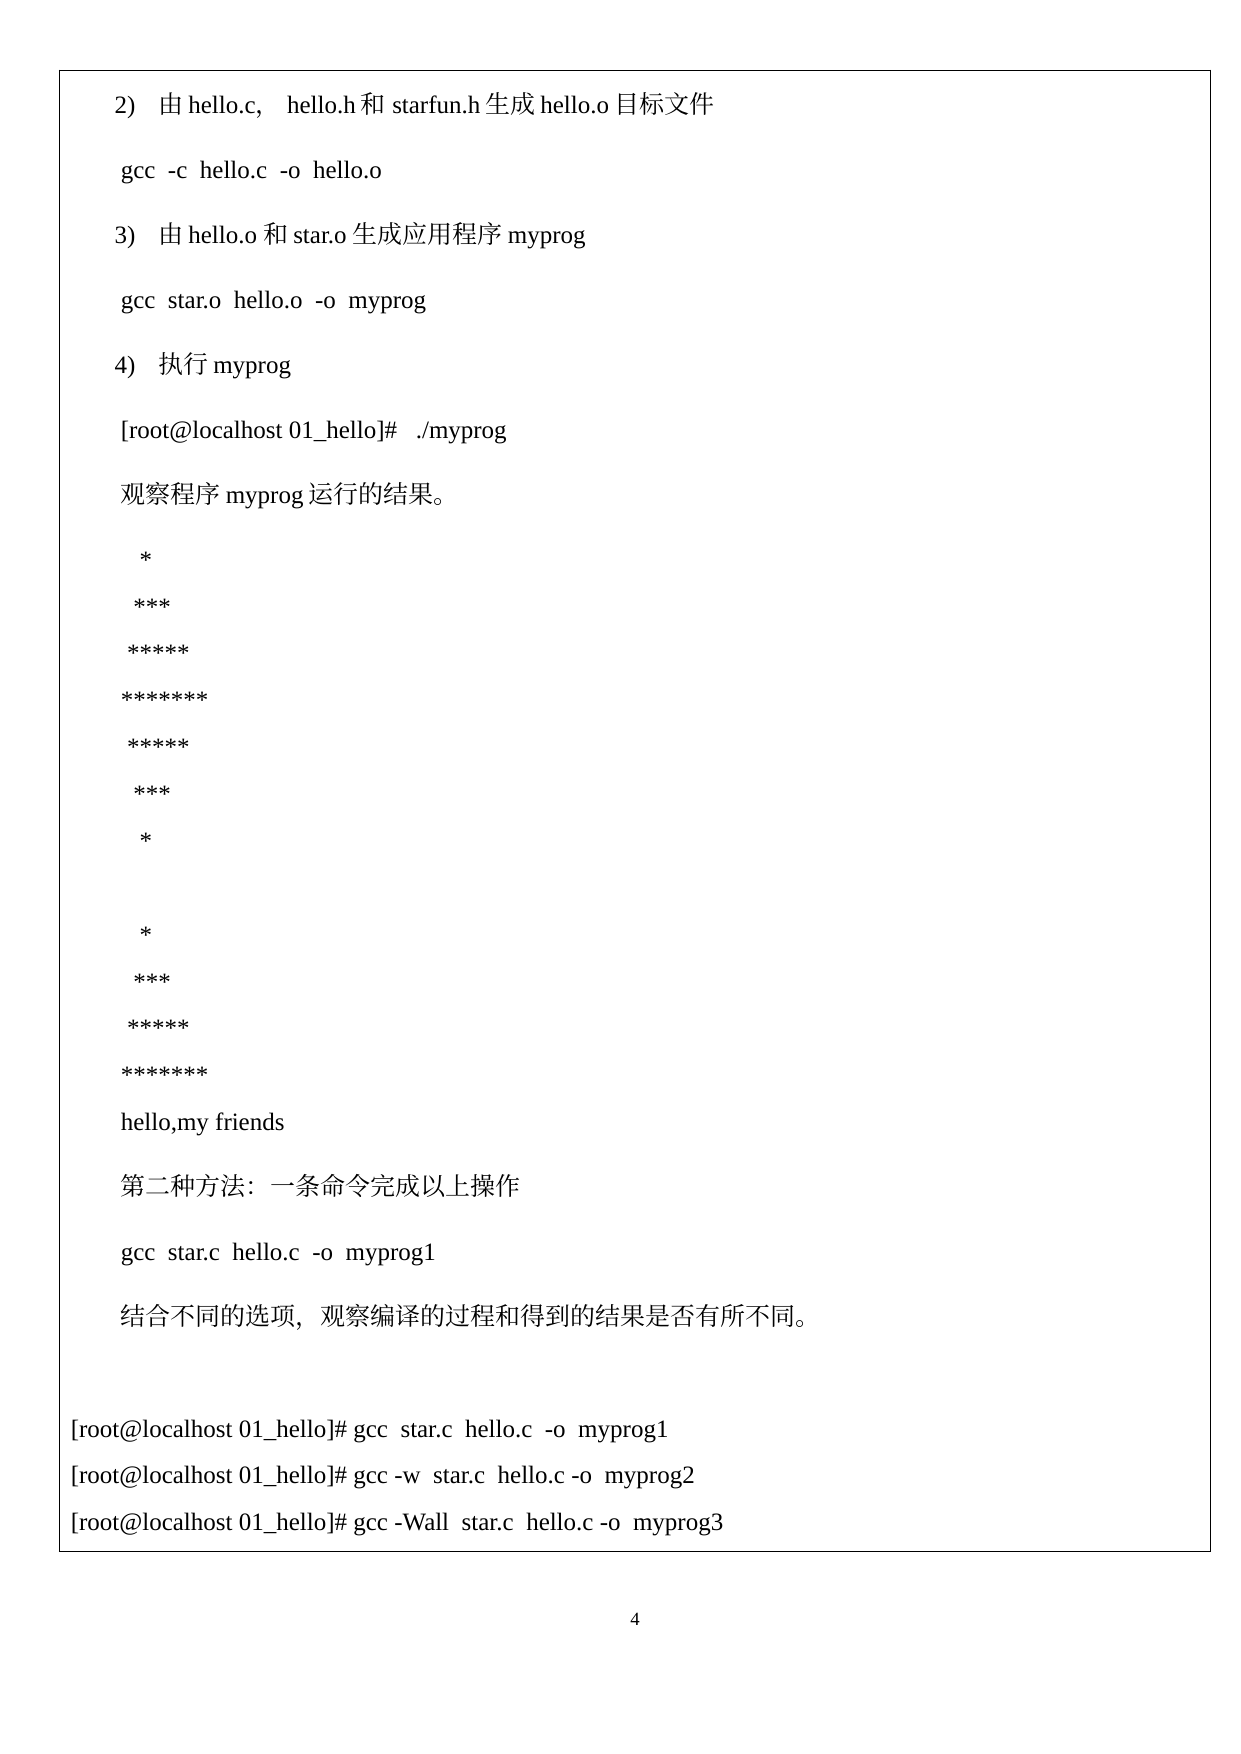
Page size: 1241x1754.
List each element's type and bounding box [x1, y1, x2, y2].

table_cell [60, 71, 1210, 1551]
